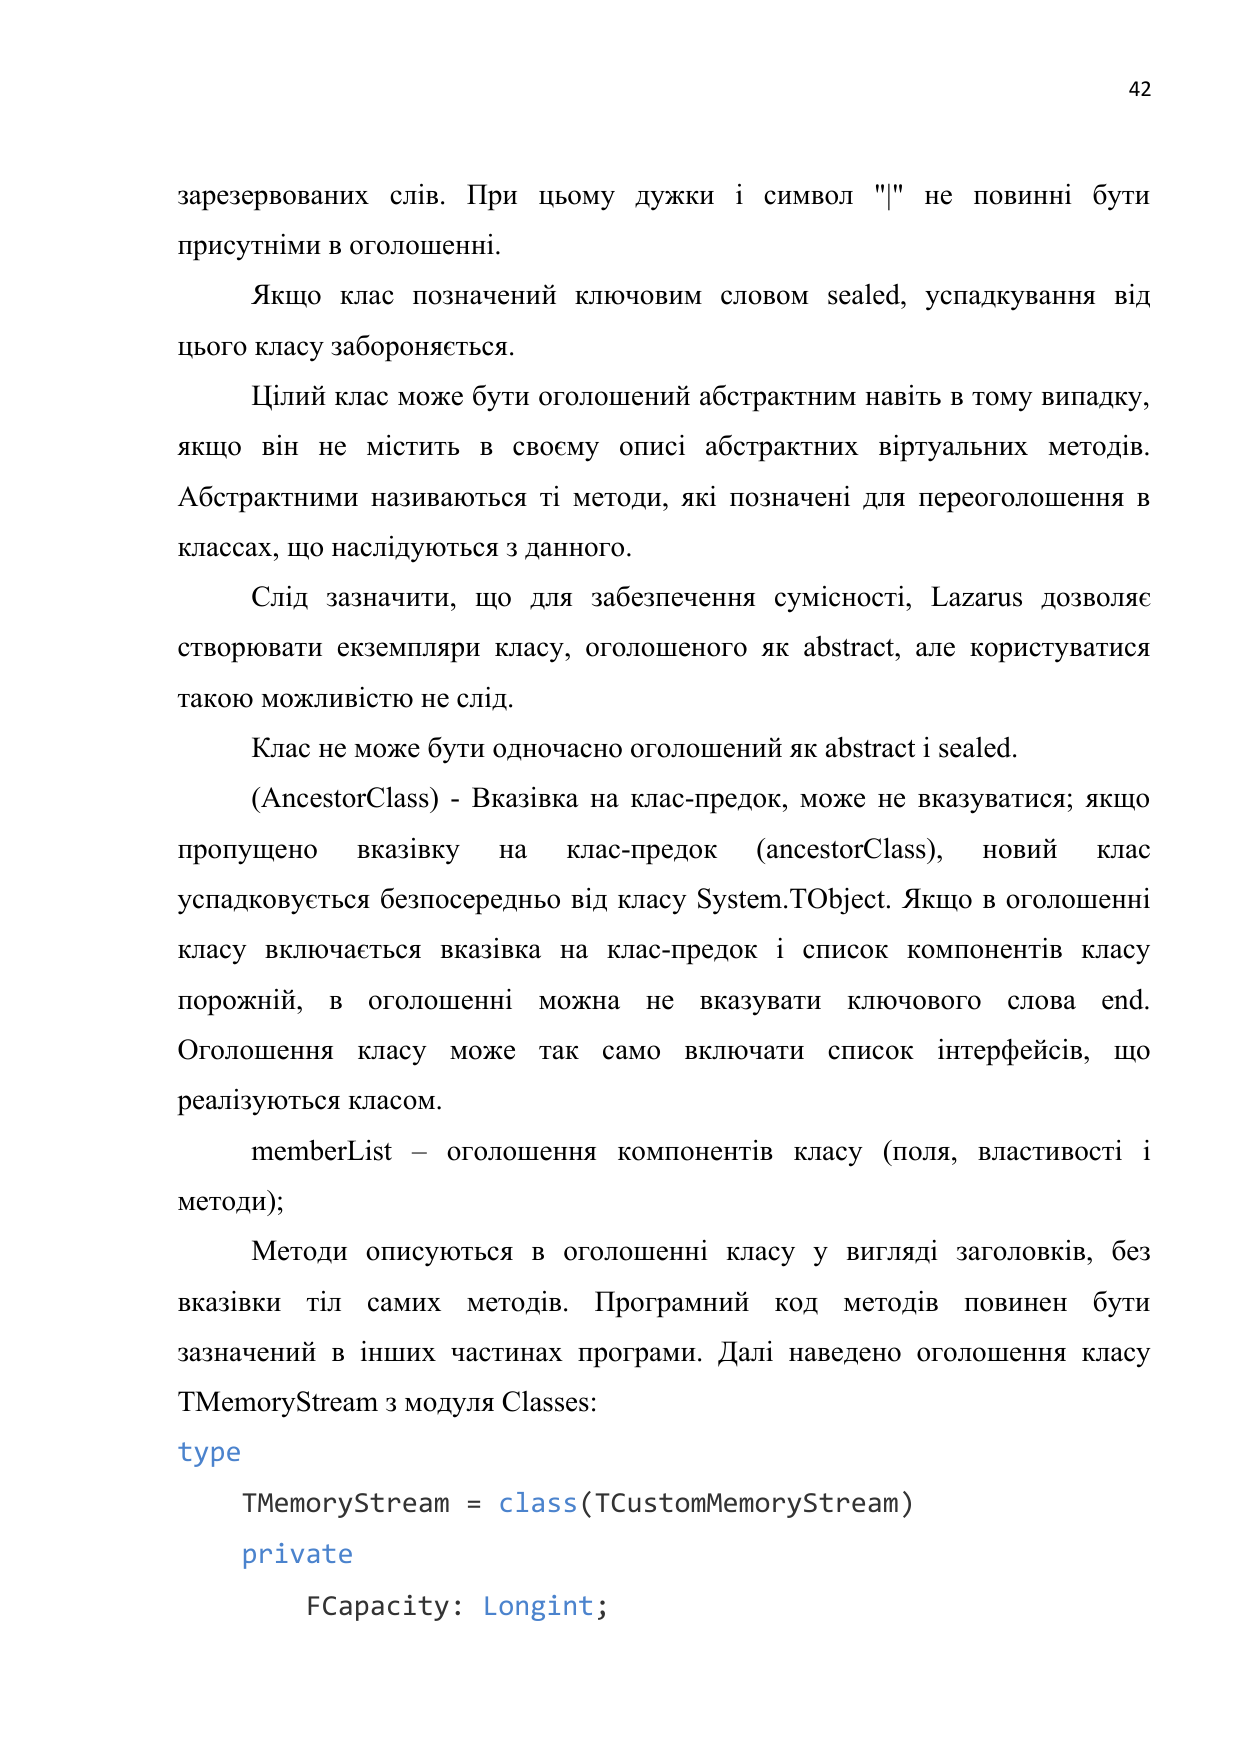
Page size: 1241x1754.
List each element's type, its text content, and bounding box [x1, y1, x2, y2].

text Слід зазначити, що для забезпечення сумісності, Lazarus дозволяє створювати екземпляри класу, оголошеного як abstract, але користуватися такою можливістю не слід. [177, 579, 1152, 713]
text Якщо клас позначений ключовим словом sealed, успадкування від цього класу забороняється. [177, 277, 1152, 361]
text TMemoryStream = class(TCustomMemoryStream) [177, 1486, 1152, 1520]
text Методи описуються в оголошенні класу у вигляді заголовків, без вказівки тіл самих методів. Програмний код методів повинен бути зазначений в інших частинах програми. Далі наведено оголошення класу TMemoryStream з модуля Classes: [177, 1233, 1152, 1418]
text memberList – оголошення компонентів класу (поля, властивості і методи); [177, 1133, 1152, 1217]
text private [177, 1537, 1152, 1571]
text type [177, 1434, 1152, 1469]
text FCapacity: Longint; [177, 1588, 1152, 1622]
text (AncestorClass) - Вказівка на клас-предок, може не вказуватися; якщо пропущено вказівку на клас-предок (ancestorClass), новий клас успадковується безпосередньо від класу System.TObject. Якщо в оголошенні класу включається вказівка на клас-предок і список компонентів класу порожній, в оголошенні можна не вказувати ключового слова end. Оголошення класу може так само включати список інтерфейсів, що реалізуються класом. [177, 781, 1152, 1116]
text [177, 177, 1152, 261]
text Цілий клас може бути оголошений абстрактним навіть в тому випадку, якщо він не містить в своєму описі абстрактних віртуальних методів. Абстрактними називаються ті методи, які позначені для переоголошення в классах, що наслідуються з данного. [177, 378, 1152, 562]
text Клас не може бути одночасно оголошений як abstract і sealed. [177, 730, 1152, 764]
